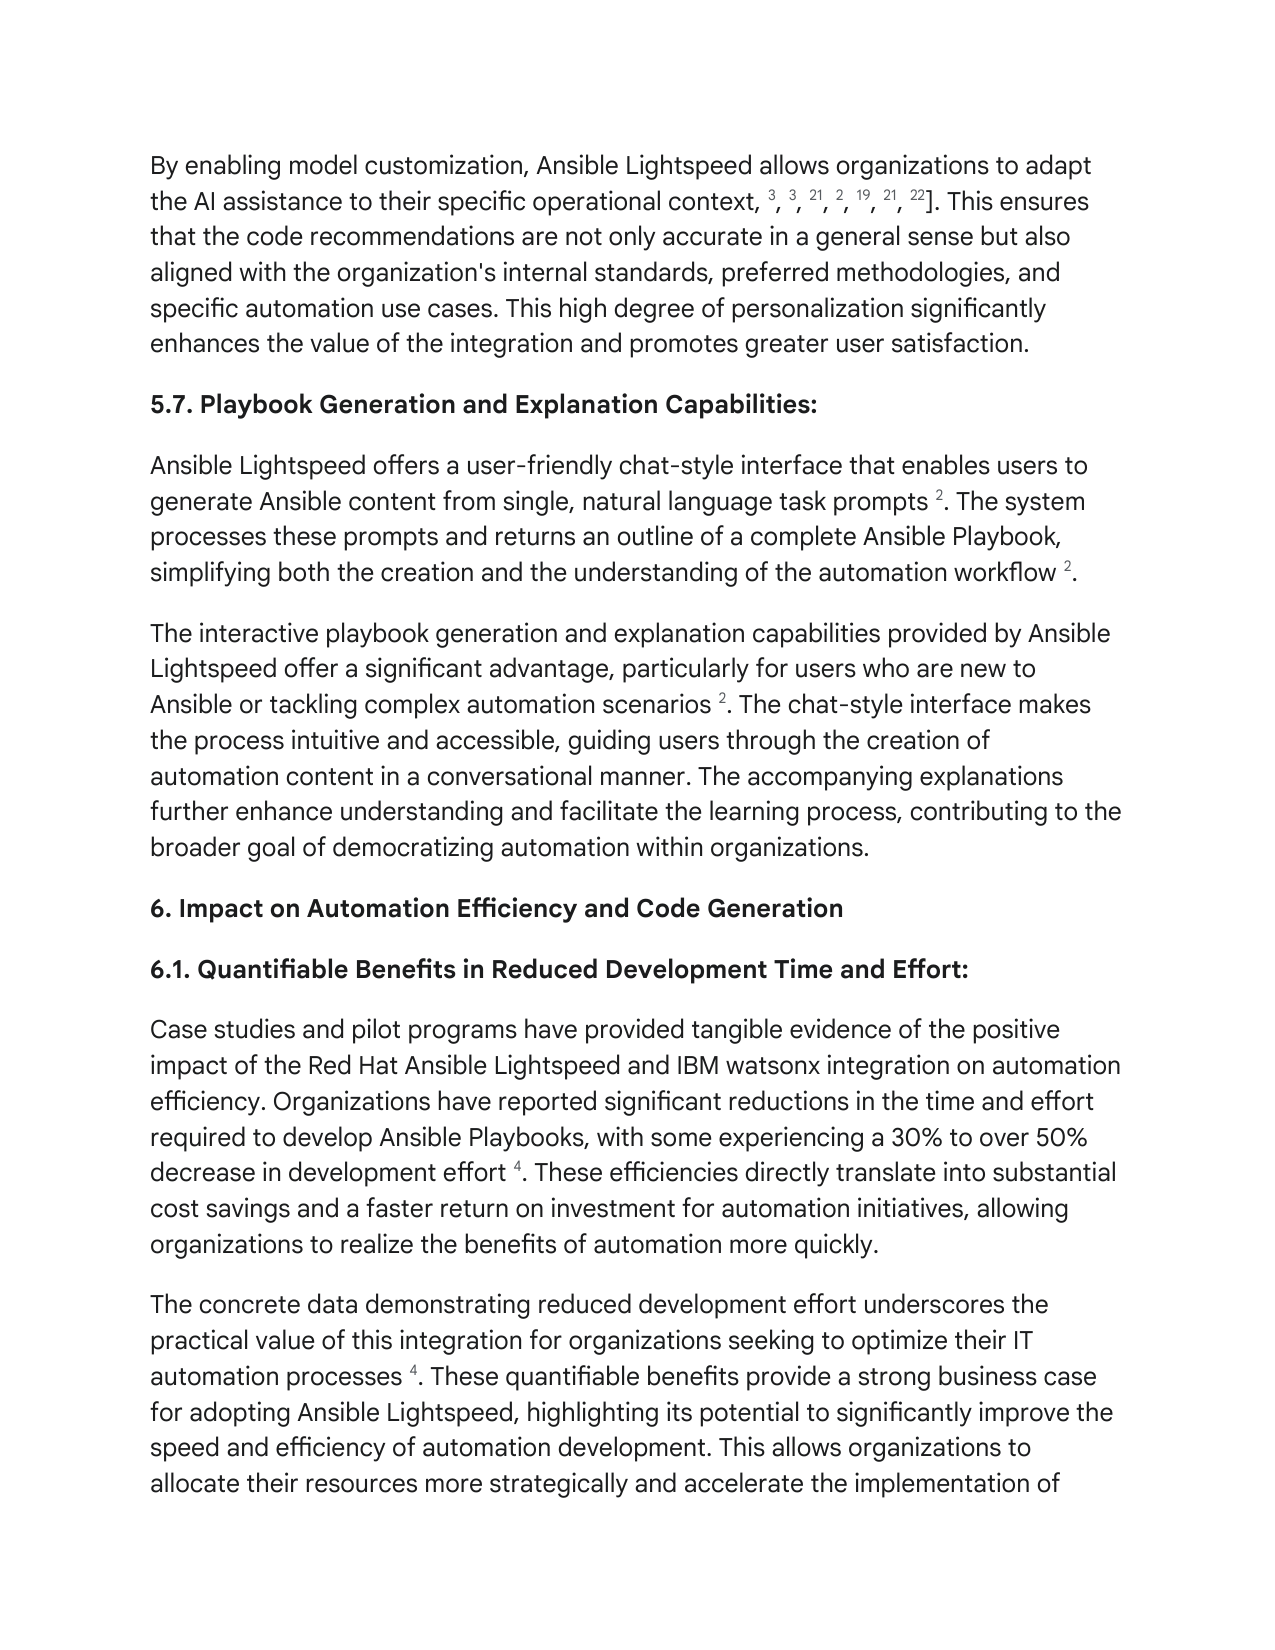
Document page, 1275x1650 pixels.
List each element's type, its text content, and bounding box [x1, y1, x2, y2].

text Ansible Lightspeed offers a user-friendly chat-style interface that enables users to generate Ansible content from single, natural language task prompts 2. The system processes these prompts and returns an outline of a complete Ansible Playbook, simplifying both the creation and the understanding of the automation workflow 2. [150, 450, 1125, 589]
text Case studies and pilot programs have provided tangible evidence of the positive impact of the Red Hat Ansible Lightspeed and IBM watsonx integration on automation efficiency. Organizations have reported significant reductions in the time and effort required to develop Ansible Playbooks, with some experiencing a 30% to over 50% decrease in development effort 4. These efficiencies directly translate into substantial cost savings and a faster return on investment for automation initiatives, allowing organizations to realize the benefits of automation more quickly. [150, 1014, 1125, 1260]
text 6. Impact on Automation Efficiency and Code Generation [150, 893, 1125, 924]
text The interactive playbook generation and explanation capabilities provided by Ansible Lightspeed offer a significant advantage, particularly for users who are new to Ansible or tackling complex automation scenarios 2. The chat-style interface makes the process intuitive and accessible, guiding users through the creation of automation content in a conversational manner. The accompanying explanations further enhance understanding and facilitate the learning process, contributing to the broader goal of democratizing automation within organizations. [150, 618, 1125, 864]
text 5.7. Playbook Generation and Explanation Capabilities: [150, 389, 1125, 421]
text 6.1. Quantifiable Benefits in Reduced Development Time and Effort: [150, 954, 1125, 985]
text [150, 1290, 1125, 1500]
text By enabling model customization, Ansible Lightspeed allows organizations to adapt the AI assistance to their specific operational context, 3, 3, 21, 2, 19, 21, 22]. This ensures that the code recommendations are not only accurate in a general sense but also aligned with the organization's internal standards, preferred methodologies, and specific automation use cases. This high degree of personalization significantly enhances the value of the integration and promotes greater user satisfaction. [150, 150, 1125, 360]
